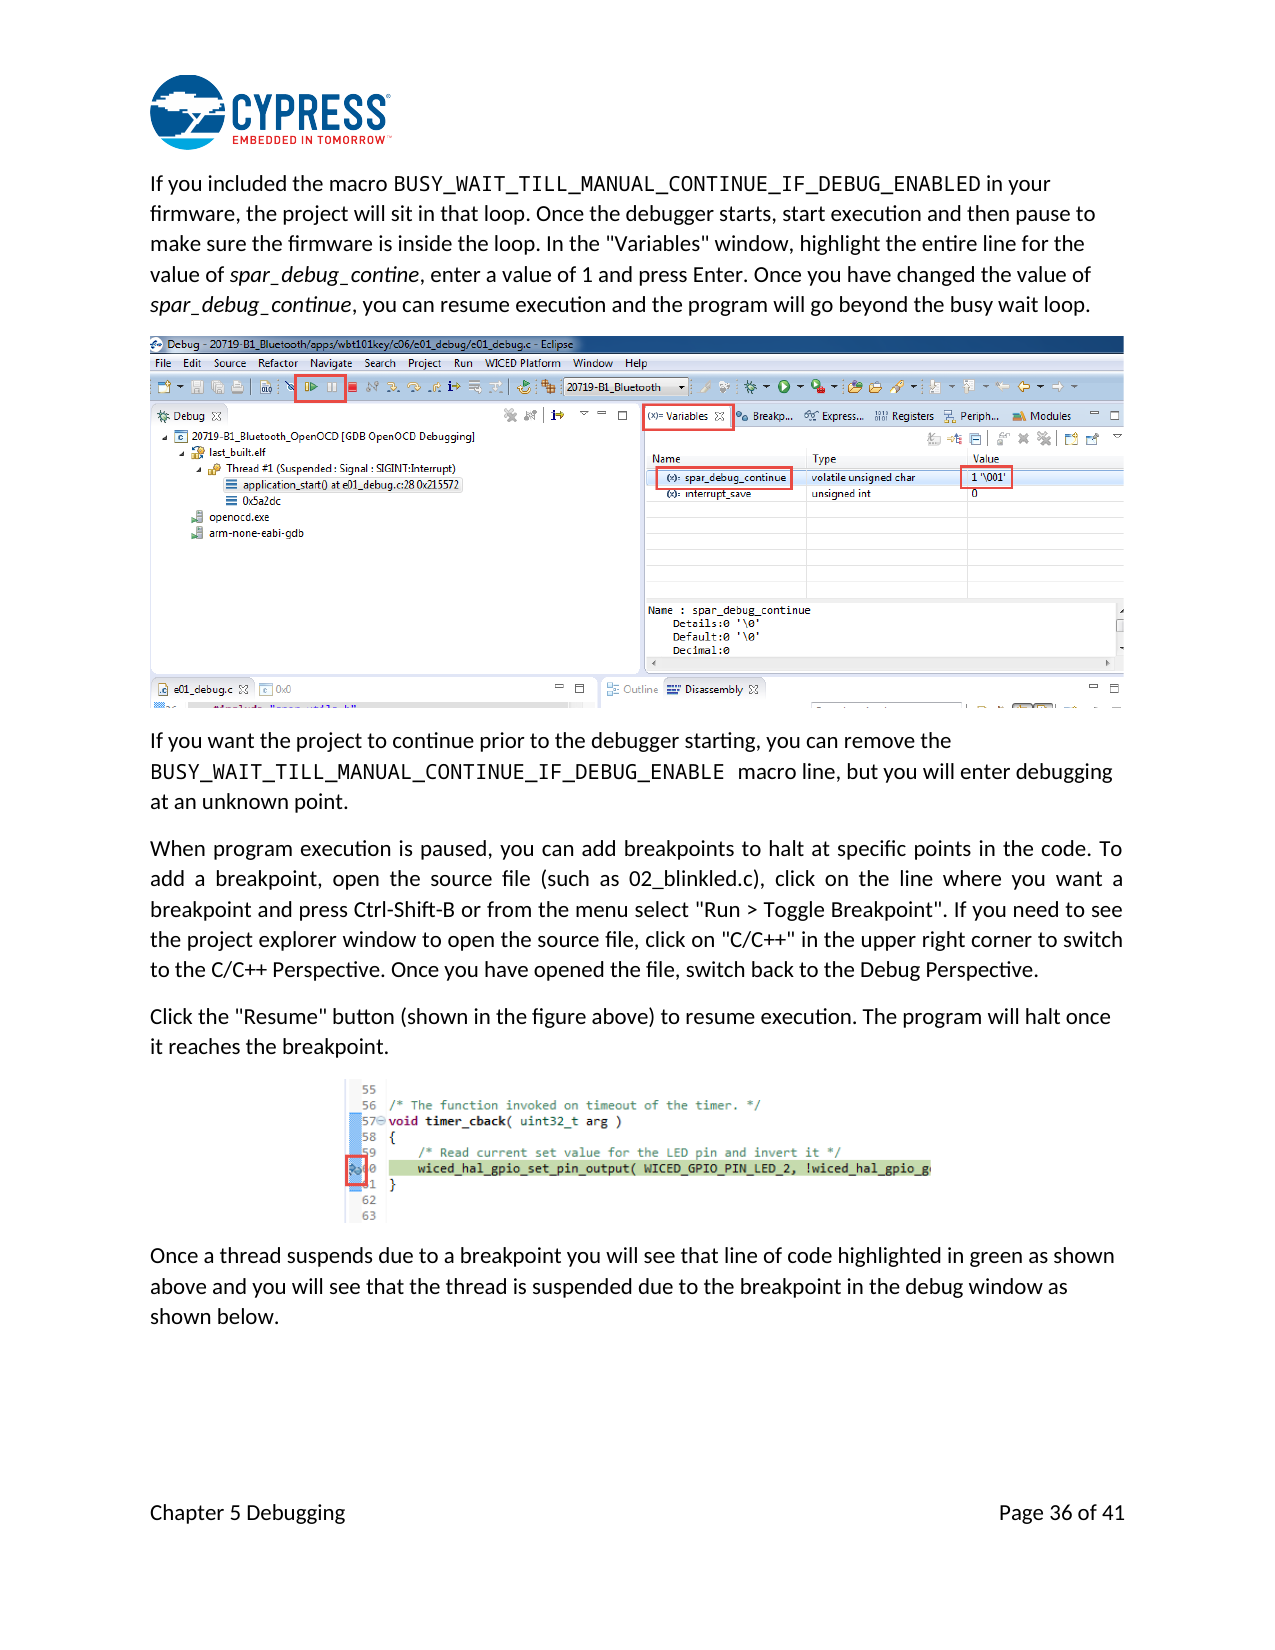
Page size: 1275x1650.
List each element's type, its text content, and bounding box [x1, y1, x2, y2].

text If you want the project to continue prior to the debugger starting, you can remove the BUSY_WAIT_TILL_MANUAL_CONTINUE_IF_DEBUG_ENABLE macro line, but you will enter debugging at an unknown point. [150, 727, 1125, 815]
text Once a thread suspends due to a breakpoint you will see that line of code highlighted in green as shown above and you will see that the thread is suspended due to the breakpoint in the debug window as shown below. [150, 1242, 1125, 1330]
picture [150, 336, 1124, 708]
text When program execution is paused, you can add breakpoints to halt at specific points in the code. To add a breakpoint, open the source file (such as 02_blinkled.c), click on the line where you want a breakpoint and press Ctrl-Shift-B or from the menu select "Run > Toggle Breakpoint". If you need to see the project explorer window to open the source file, click on "C/C++" in the upper right corner to switch to the C/C++ Perspective. Once you have opened the file, switch back to the Debug Perspective. [150, 834, 1125, 983]
picture [344, 1079, 931, 1223]
text If you included the macro BUSY_WAIT_TILL_MANUAL_CONTINUE_IF_DEBUG_ENABLED in your firmware, the project will sit in that loop. Once the debugger starts, start execution and then pause to make sure the firmware is inside the loop. In the "Variables" window, highlight the entire line for the value of spar_debug_contine, enter a value of 1 and press Enter. Once you have changed the value of spar_debug_continue, you can resume execution and the program will go beyond the busy wait loop. [150, 169, 1125, 318]
text Click the "Resume" button (shown in the figure above) to resume execution. The program will halt once it reaches the breakpoint. [150, 1002, 1125, 1060]
picture [150, 75, 392, 150]
